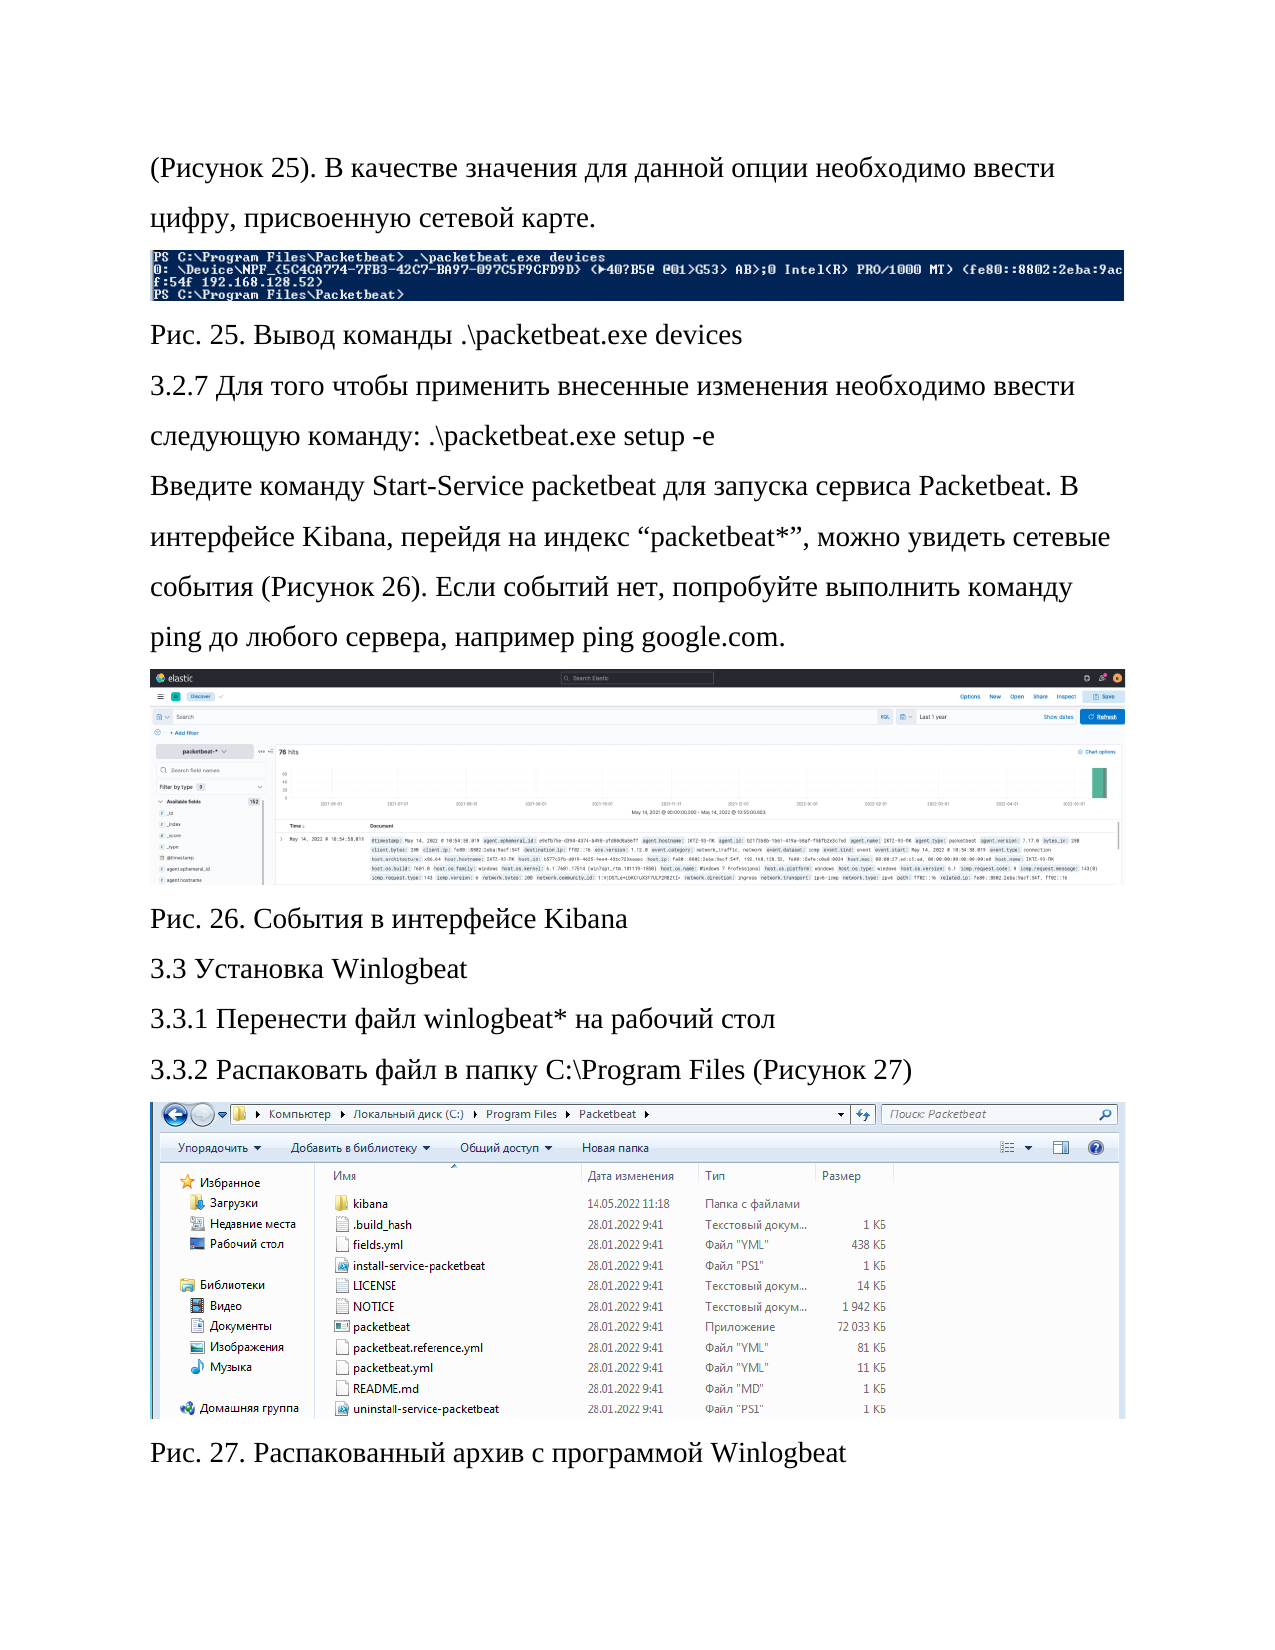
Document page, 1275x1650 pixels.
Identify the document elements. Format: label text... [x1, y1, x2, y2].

text Рис. 27. Распакованный архив с программой Winlogbeat [150, 1435, 1125, 1469]
text 3.2.7 Для того чтобы применить внесенные изменения необходимо ввести следующую команду: .\packetbeat.exe setup -e [150, 368, 1125, 452]
text Рис. 25. Вывод команды .\packetbeat.exe devices [150, 317, 1125, 351]
picture [150, 250, 1125, 301]
text Введите команду Start-Service packetbeat для запуска сервиса Packetbeat. В интерфейсе Kibana, перейдя на индекс “packetbeat*”, можно увидеть сетевые события (Рисунок 26). Если событий нет, попробуйте выполнить команду ping до любого сервера, например ping google.com. [150, 468, 1125, 653]
text 3.3 Установка Winlogbeat [150, 951, 1125, 985]
text Рис. 26. События в интерфейсе Kibana [150, 901, 1125, 934]
picture [150, 1102, 1125, 1419]
text 3.3.2 Распаковать файл в папку C:\Program Files (Рисунок 27) [150, 1052, 1125, 1085]
text 3.3.1 Перенести файл winlogbeat* на рабочий стол [150, 1002, 1125, 1035]
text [150, 150, 1125, 234]
picture [150, 669, 1125, 885]
